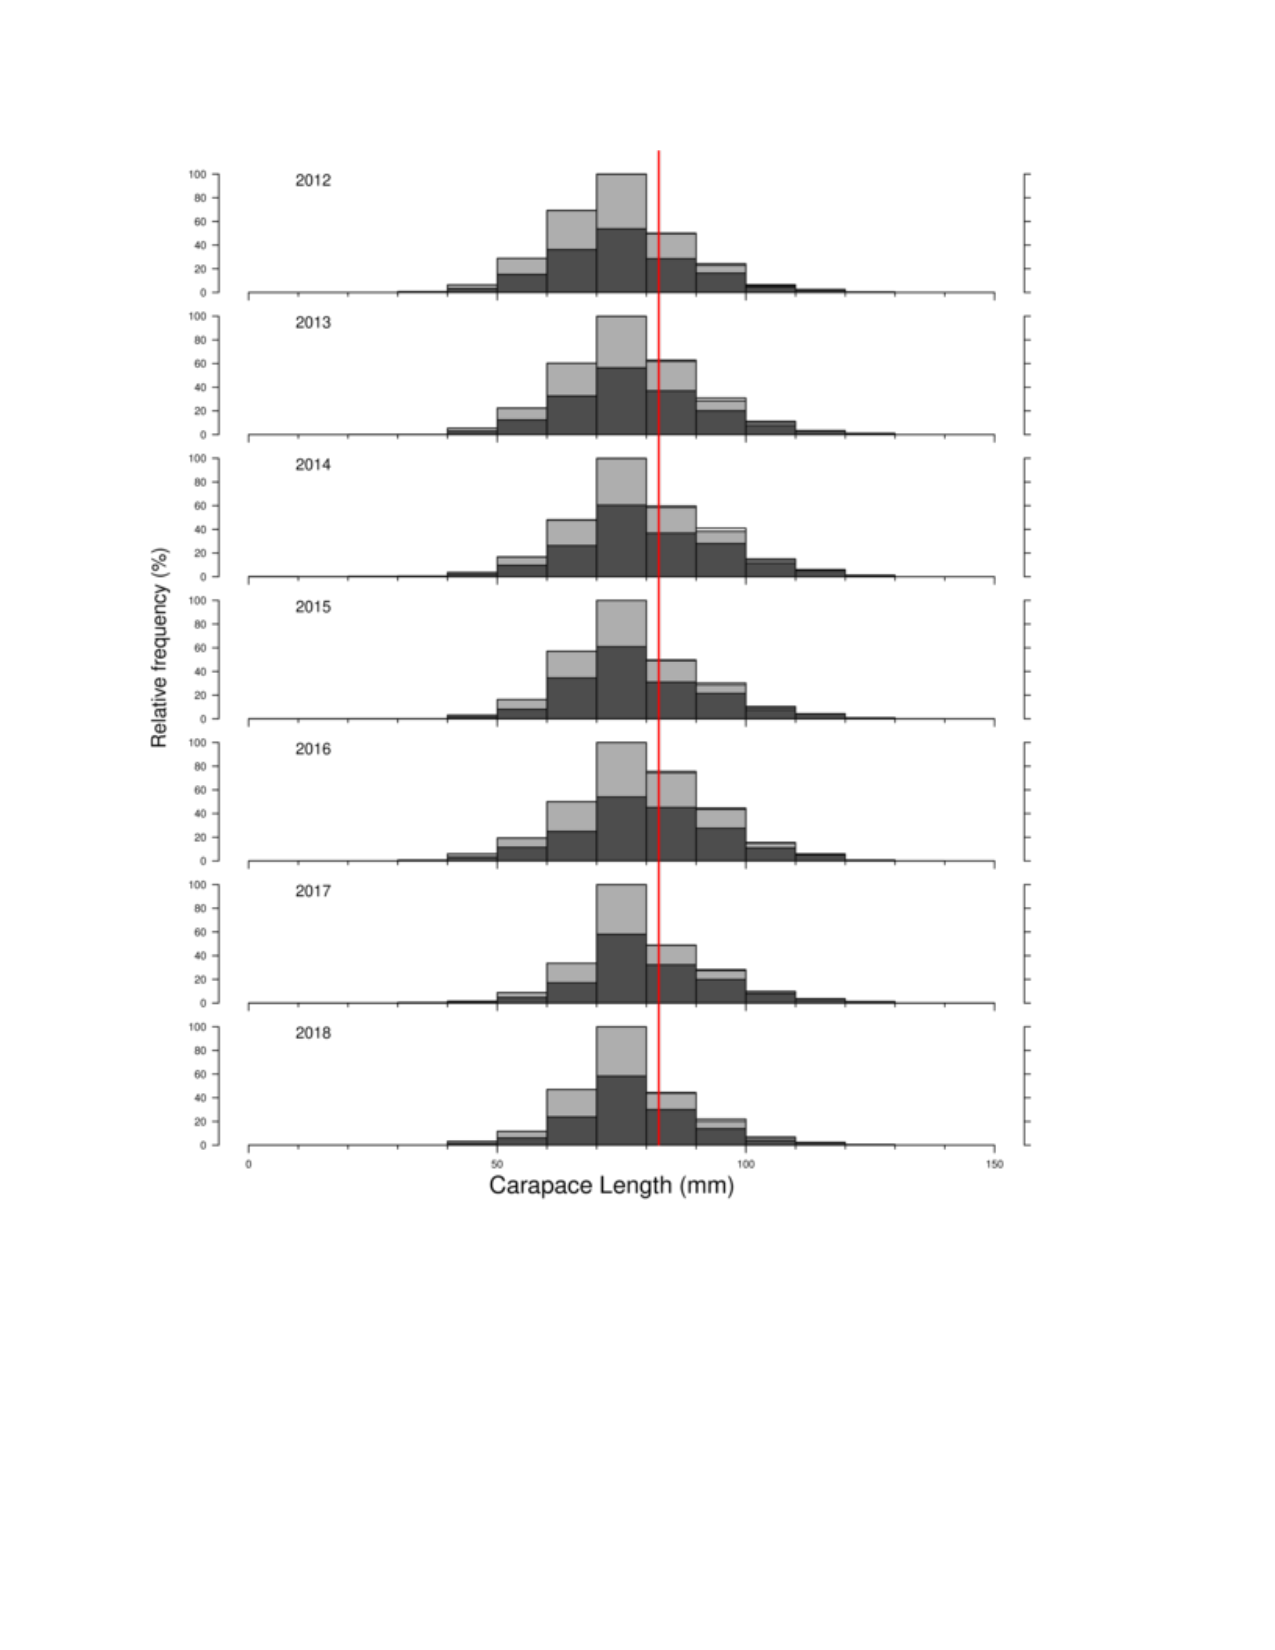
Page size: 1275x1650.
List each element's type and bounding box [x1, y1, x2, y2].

picture [150, 150, 1032, 1200]
